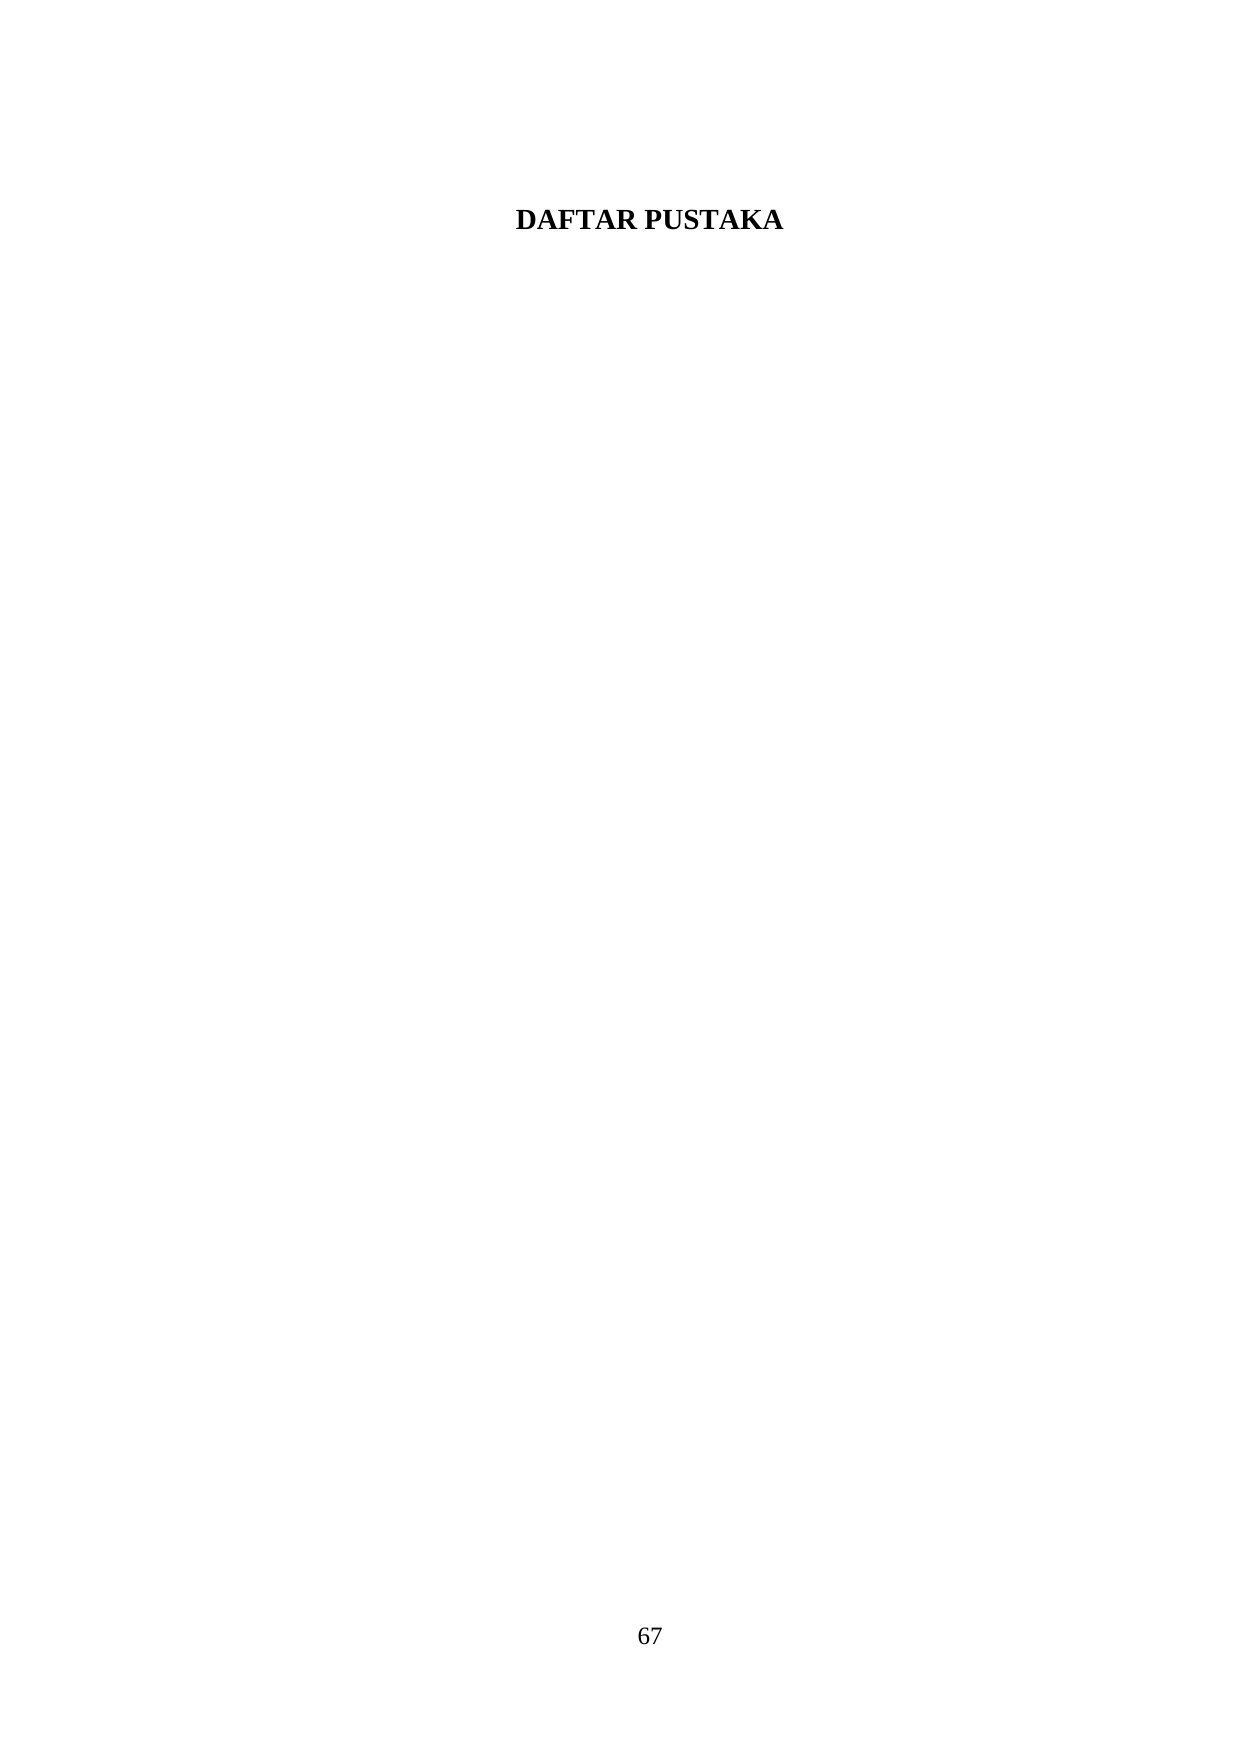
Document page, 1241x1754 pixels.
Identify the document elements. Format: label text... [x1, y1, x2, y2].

subtitle DAFTAR PUSTAKA [236, 202, 1063, 236]
